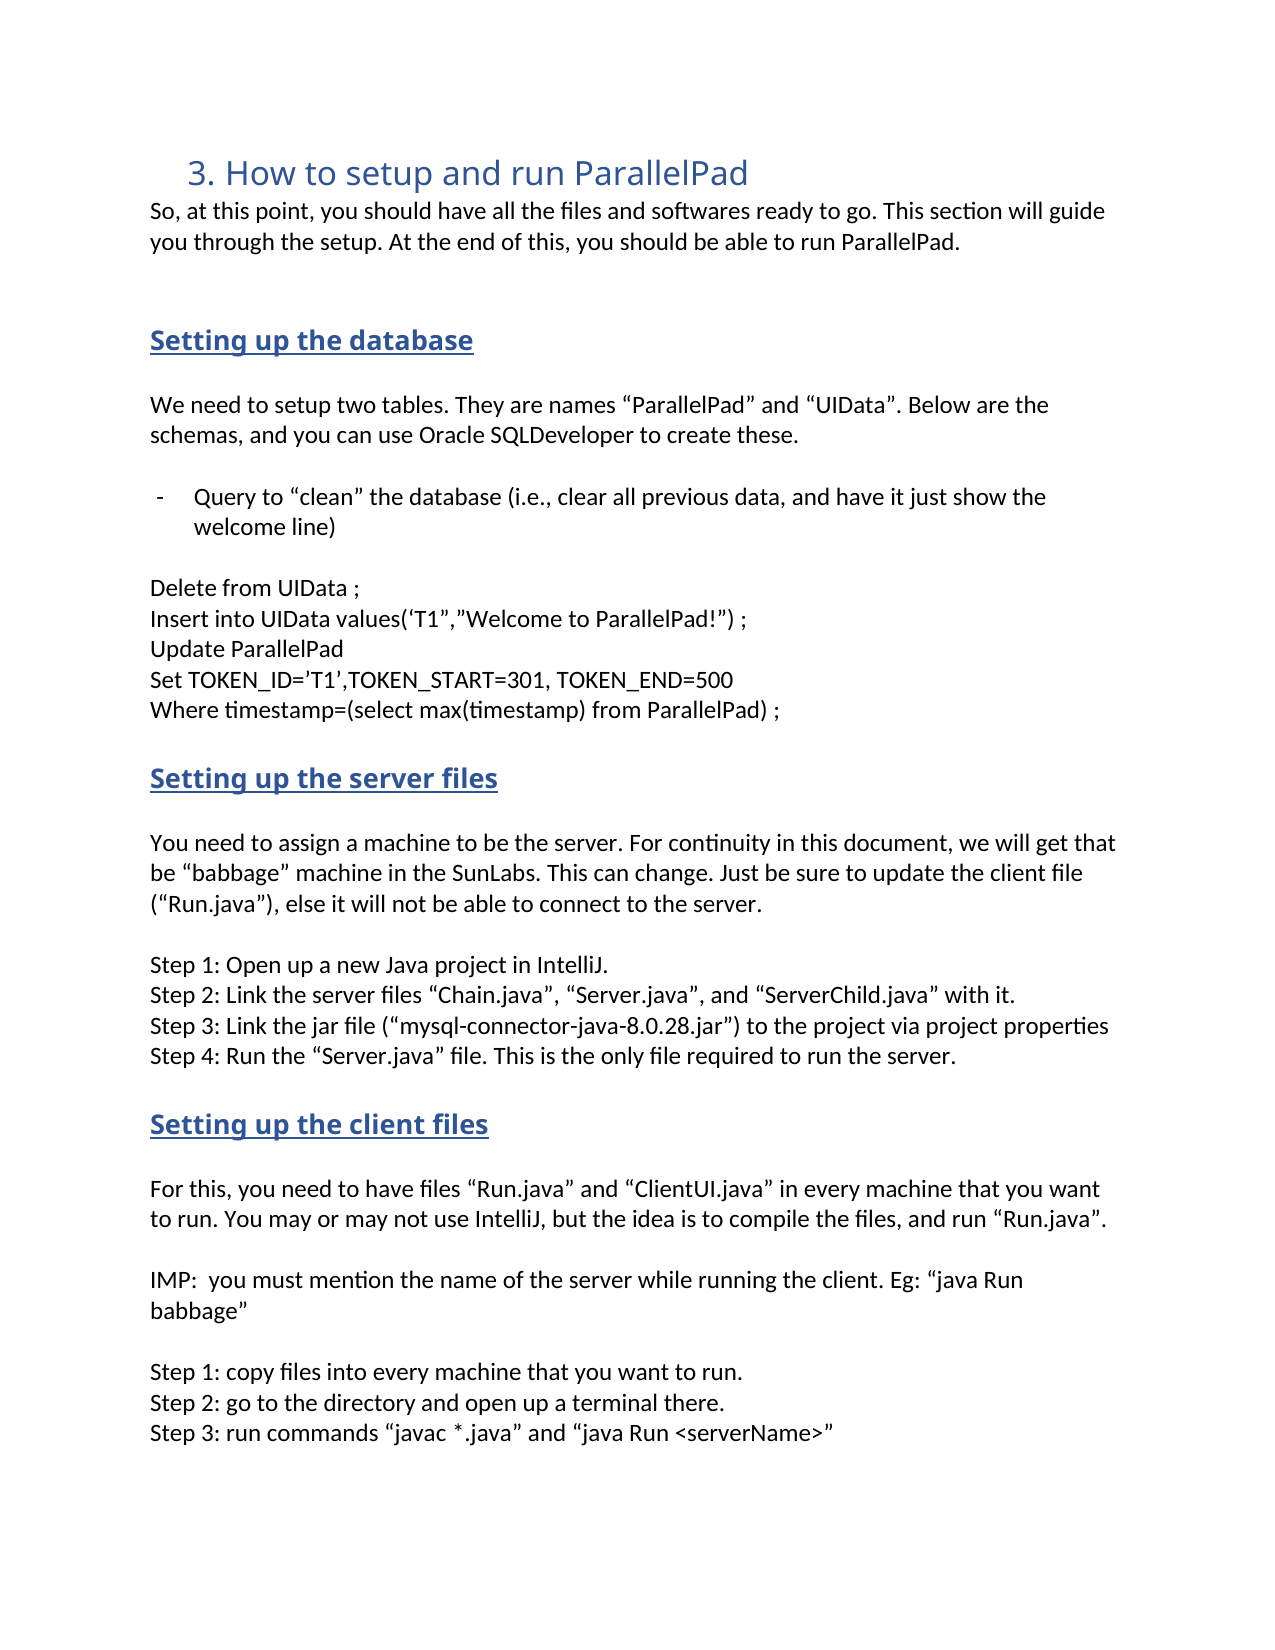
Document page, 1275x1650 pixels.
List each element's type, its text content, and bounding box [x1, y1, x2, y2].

subtitle Setting up the client files [150, 1106, 1125, 1143]
text Delete from UIData ; [150, 572, 1125, 603]
text Step 3: run commands “javac *.java” and “java Run <serverName>” [150, 1417, 1125, 1448]
text Set TOKEN_ID=’T1’,TOKEN_START=301, TOKEN_END=500 [150, 664, 1125, 694]
text Step 2: Link the server files “Chain.java”, “Server.java”, and “ServerChild.java” with it. [150, 979, 1125, 1010]
text So, at this point, you should have all the files and softwares ready to go. This section will guide you through the setup. At the end of this, you should be able to run ParallelPad. [150, 195, 1125, 256]
text We need to setup two tables. They are names “ParallelPad” and “UIData”. Below are the schemas, and you can use Oracle SQLDeveloper to create these. [150, 389, 1125, 450]
text Insert into UIData values(‘T1”,”Welcome to ParallelPad!”) ; [150, 603, 1125, 633]
subtitle Setting up the server files [150, 759, 1125, 796]
list Query to “clean” the database (i.e., clear all previous data, and have it just show the welcome line) [156, 481, 1125, 542]
text Step 3: Link the jar file (“mysql-connector-java-8.0.28.jar”) to the project via project properties [150, 1010, 1125, 1041]
text Update ParallelPad [150, 633, 1125, 664]
text Step 2: go to the directory and open up a terminal there. [150, 1387, 1125, 1417]
text You need to assign a machine to be the server. For continuity in this document, we will get that be “babbage” machine in the SunLabs. This can change. Just be sure to update the client file (“Run.java”), else it will not be able to connect to the server. [150, 827, 1125, 918]
text Step 1: Open up a new Java project in IntelliJ. [150, 949, 1125, 979]
text Step 1: copy files into every machine that you want to run. [150, 1356, 1125, 1387]
text Step 4: Run the “Server.java” file. This is the only file required to run the server. [150, 1041, 1125, 1071]
subtitle How to setup and run ParallelPad [187, 150, 1125, 195]
text Where timestamp=(select max(timestamp) from ParallelPad) ; [150, 694, 1125, 725]
text For this, you need to have files “Run.java” and “ClientUI.java” in every machine that you want to run. You may or may not use IntelliJ, but the idea is to compile the files, and run “Run.java”. [150, 1173, 1125, 1234]
text IMP: you must mention the name of the server while running the client. Eg: “java Run babbage” [150, 1265, 1125, 1326]
subtitle Setting up the database [150, 322, 1125, 358]
